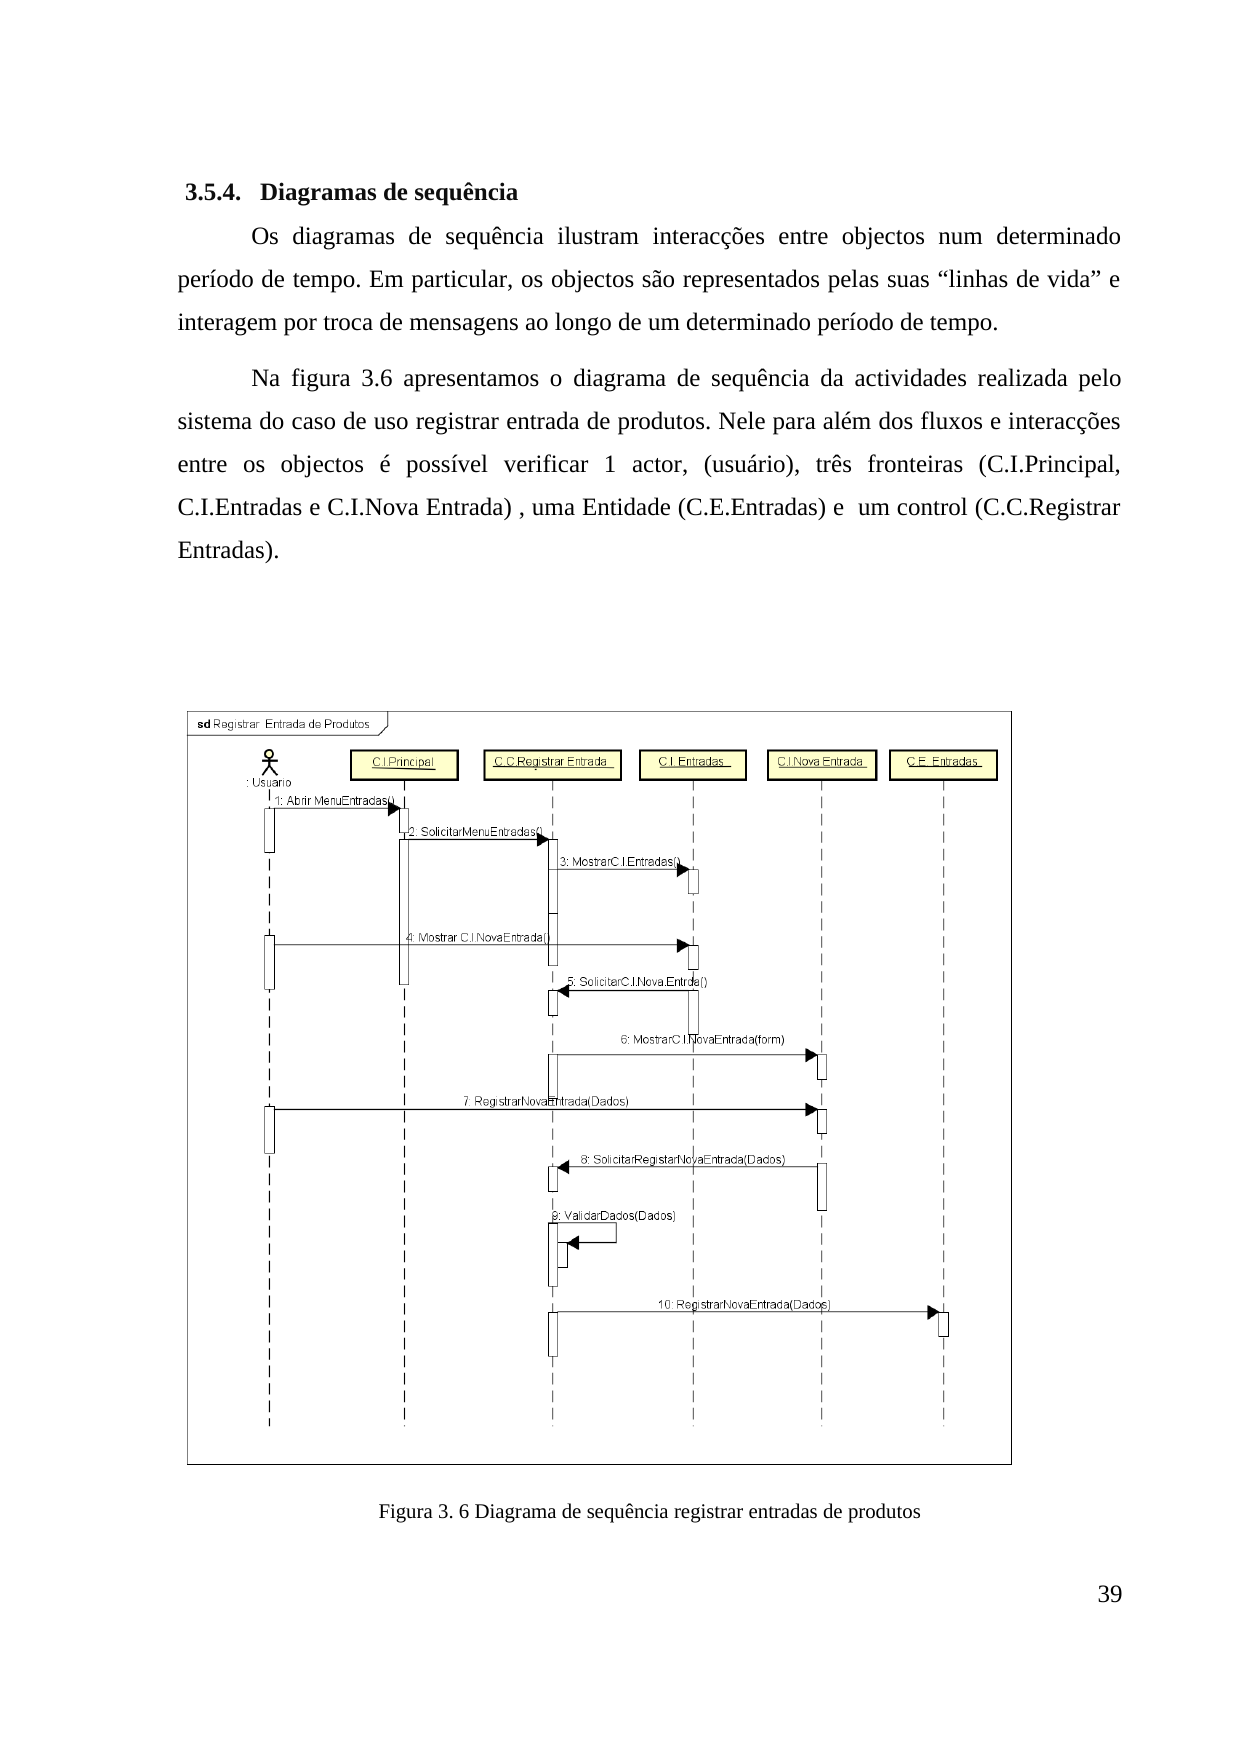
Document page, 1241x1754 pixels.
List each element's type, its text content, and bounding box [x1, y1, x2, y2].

text Os diagramas de sequência ilustram interacções entre objectos num determinado período de tempo. Em particular, os objectos são representados pelas suas “linhas de vida” e interagem por troca de mensagens ao longo de um determinado período de tempo. [177, 221, 1122, 336]
subtitle Diagramas de sequência [185, 177, 1122, 206]
list Na figura 3.6 apresentamos o diagrama de sequência da actividades realizada pelo sistema do caso de uso registrar entrada de produtos. Nele para além dos fluxos e interacções entre os objectos é possível verificar 1 actor, (usuário), três fronteiras (C.I.Principal, C.I.Entradas e C.I.Nova Entrada) , uma Entidade (C.E.Entradas) e um control (C.C.Registrar Entradas). [177, 363, 1122, 564]
text Figura 3. 6 Diagrama de sequência registrar entradas de produtos [177, 1499, 1122, 1523]
picture [177, 702, 1021, 1473]
